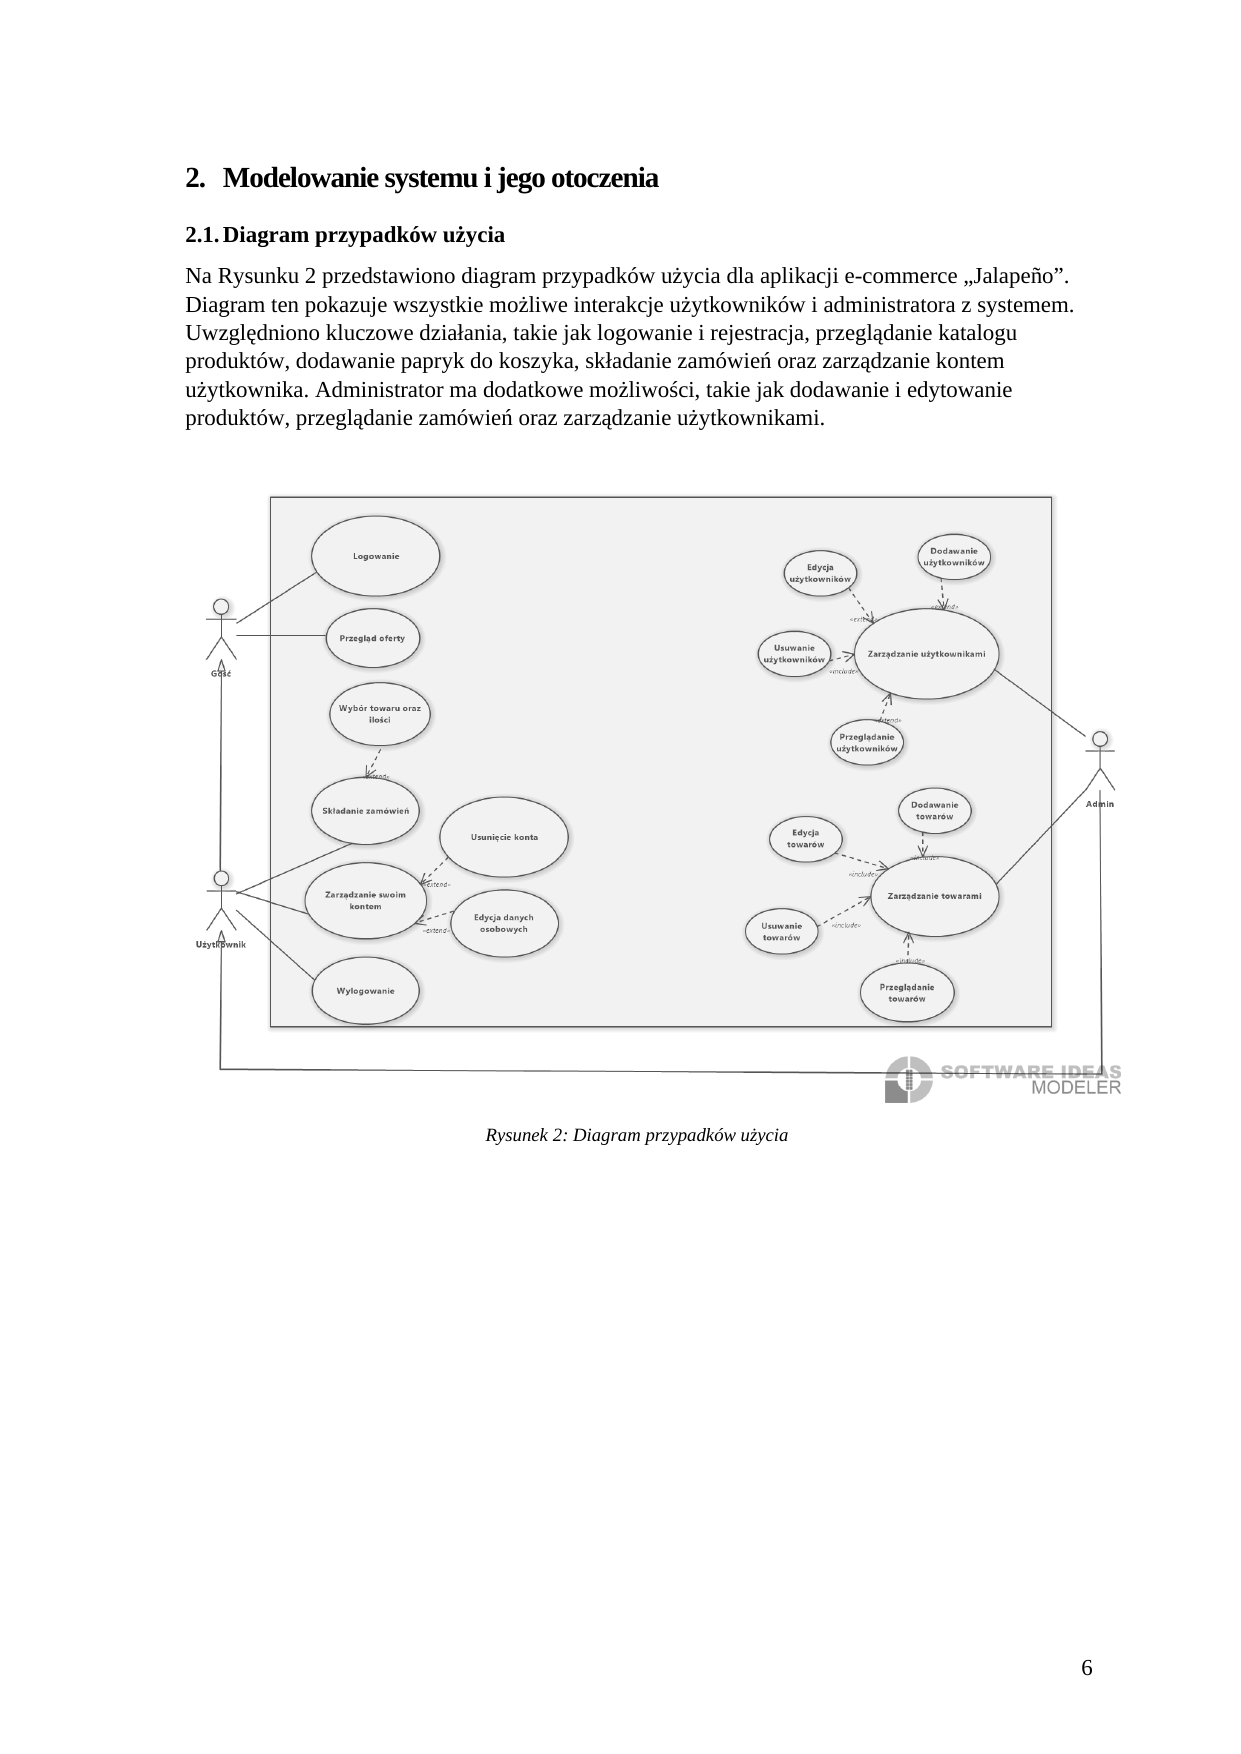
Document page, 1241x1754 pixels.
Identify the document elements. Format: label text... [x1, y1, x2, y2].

text Na Rysunku 2 przedstawiono diagram przypadków użycia dla aplikacji e-commerce „Jalapeño”. Diagram ten pokazuje wszystkie możliwe interakcje użytkowników i administratora z systemem. Uwzględniono kluczowe działania, takie jak logowanie i rejestracja, przeglądanie katalogu produktów, dodawanie papryk do koszyka, składanie zamówień oraz zarządzanie kontem użytkownika. Administrator ma dodatkowe możliwości, takie jak dodawanie i edytowanie produktów, przeglądanie zamówień oraz zarządzanie użytkownikami. [185, 262, 1093, 431]
picture [183, 486, 1127, 1110]
title Modelowanie systemu i jego otoczenia [185, 160, 1093, 194]
list Diagram przypadków użycia [185, 221, 1093, 248]
